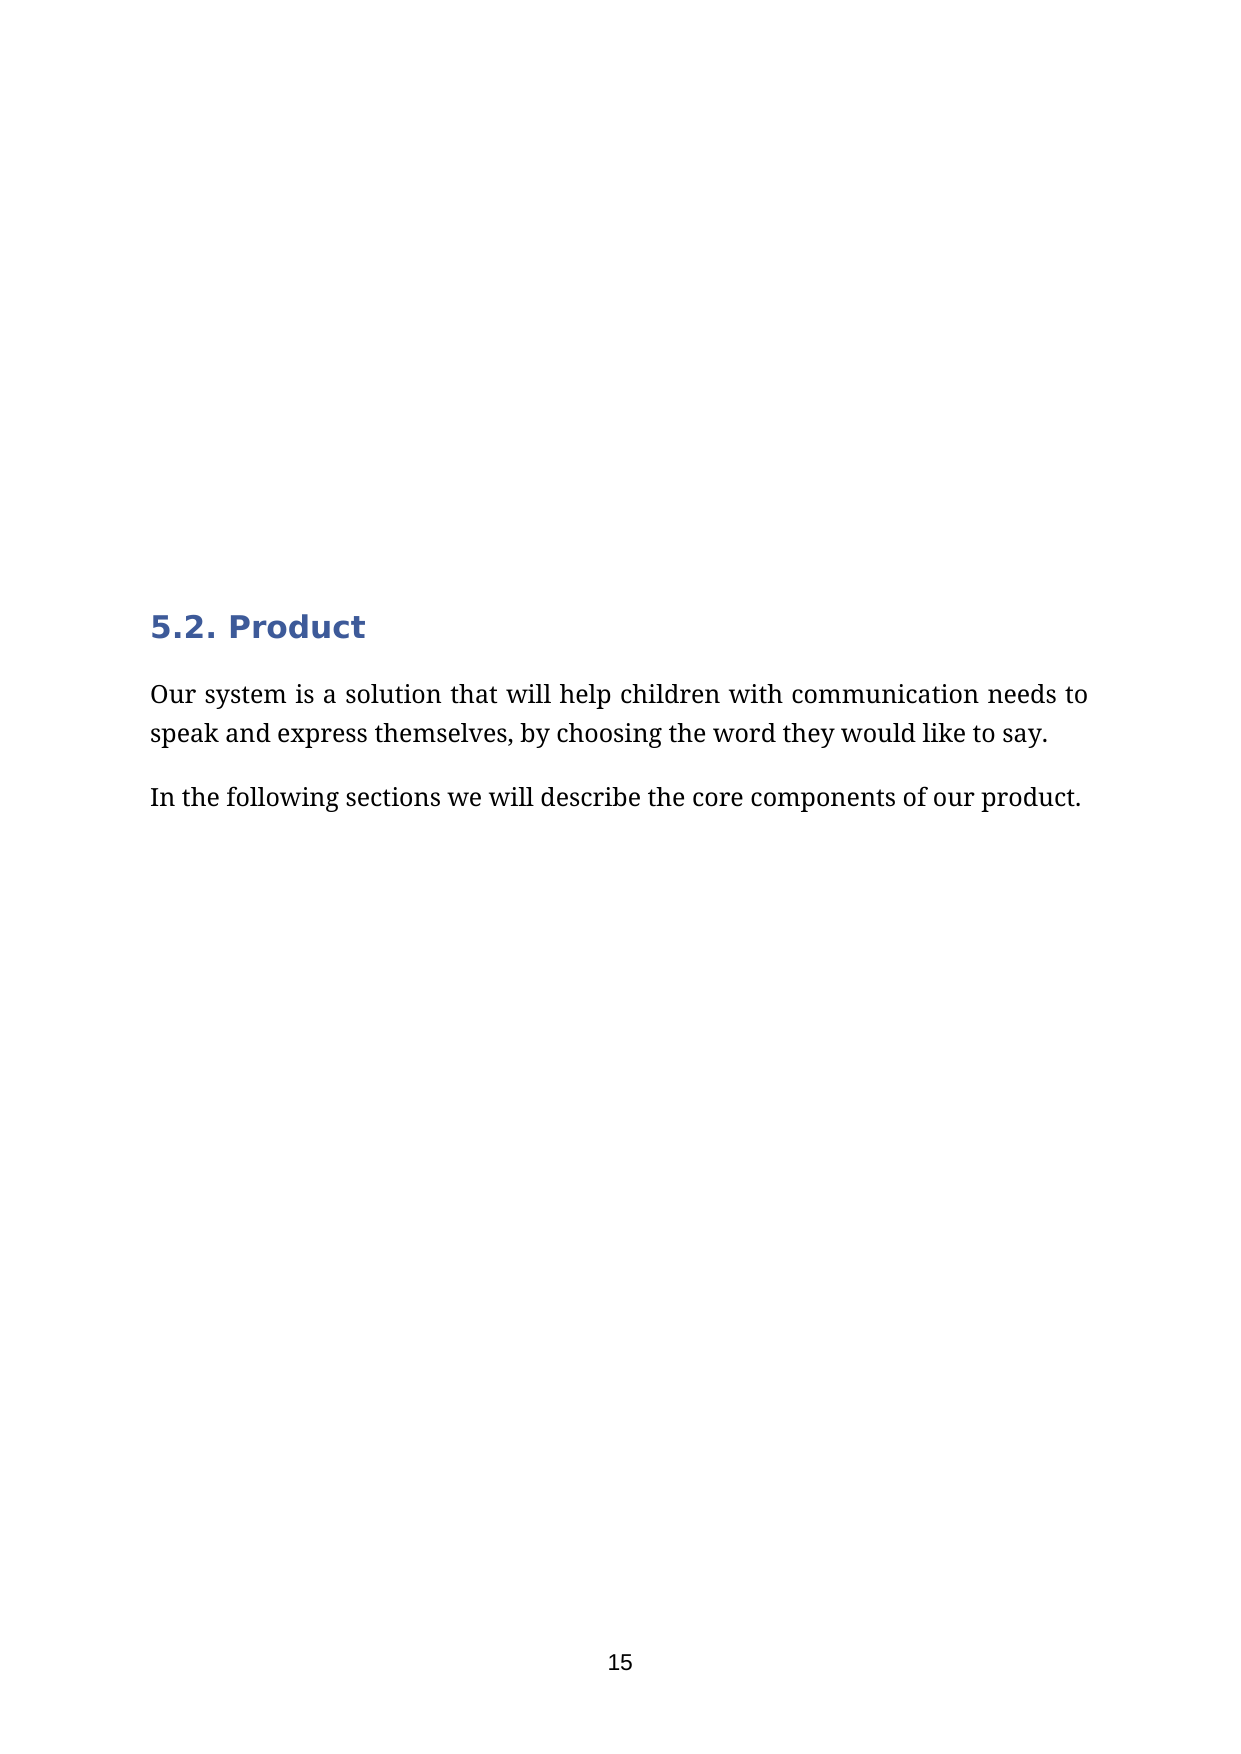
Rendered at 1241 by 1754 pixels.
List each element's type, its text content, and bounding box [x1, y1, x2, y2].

text In the following sections we will describe the core components of our product. [150, 780, 1090, 814]
text Our system is a solution that will help children with communication needs to speak and express themselves, by choosing the word they would like to say. [150, 676, 1090, 749]
subtitle 5.2. Product [150, 609, 1090, 646]
